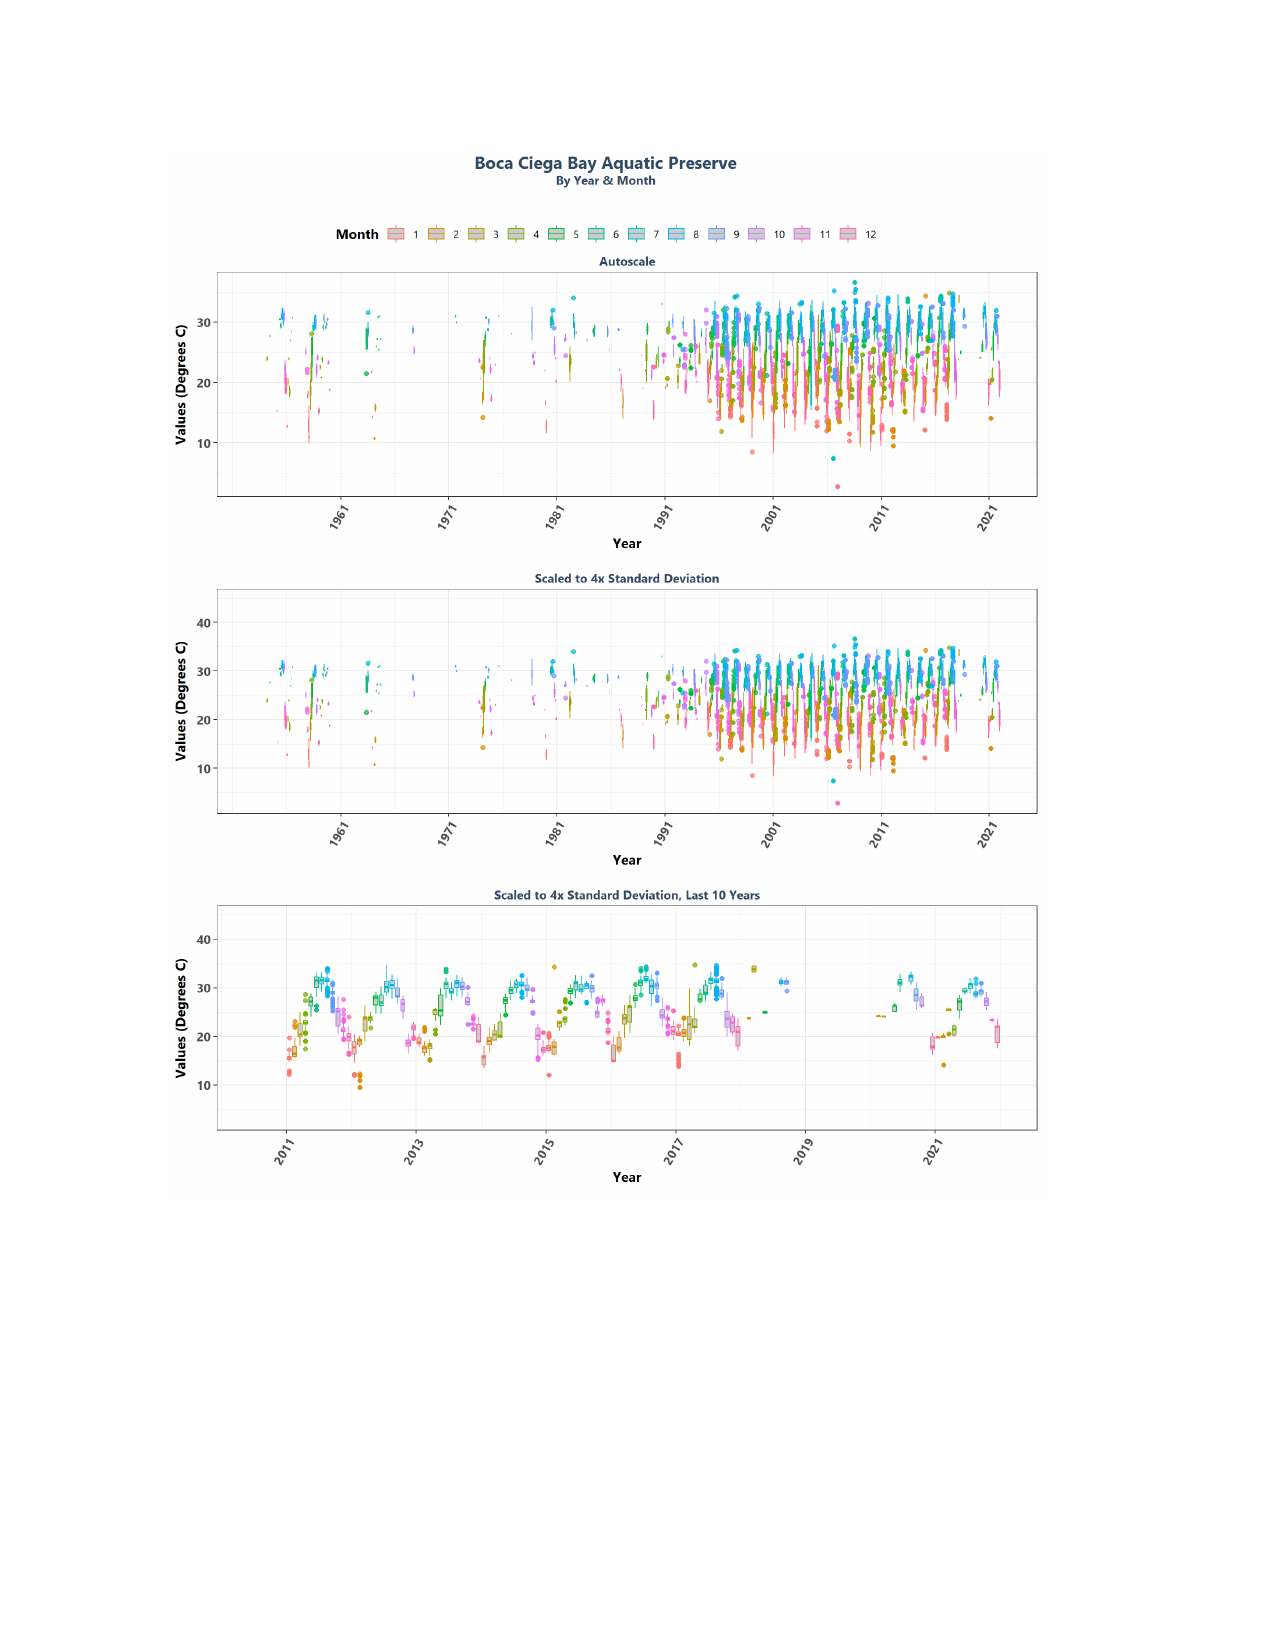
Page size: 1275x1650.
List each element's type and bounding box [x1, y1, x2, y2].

picture [168, 150, 1044, 1200]
